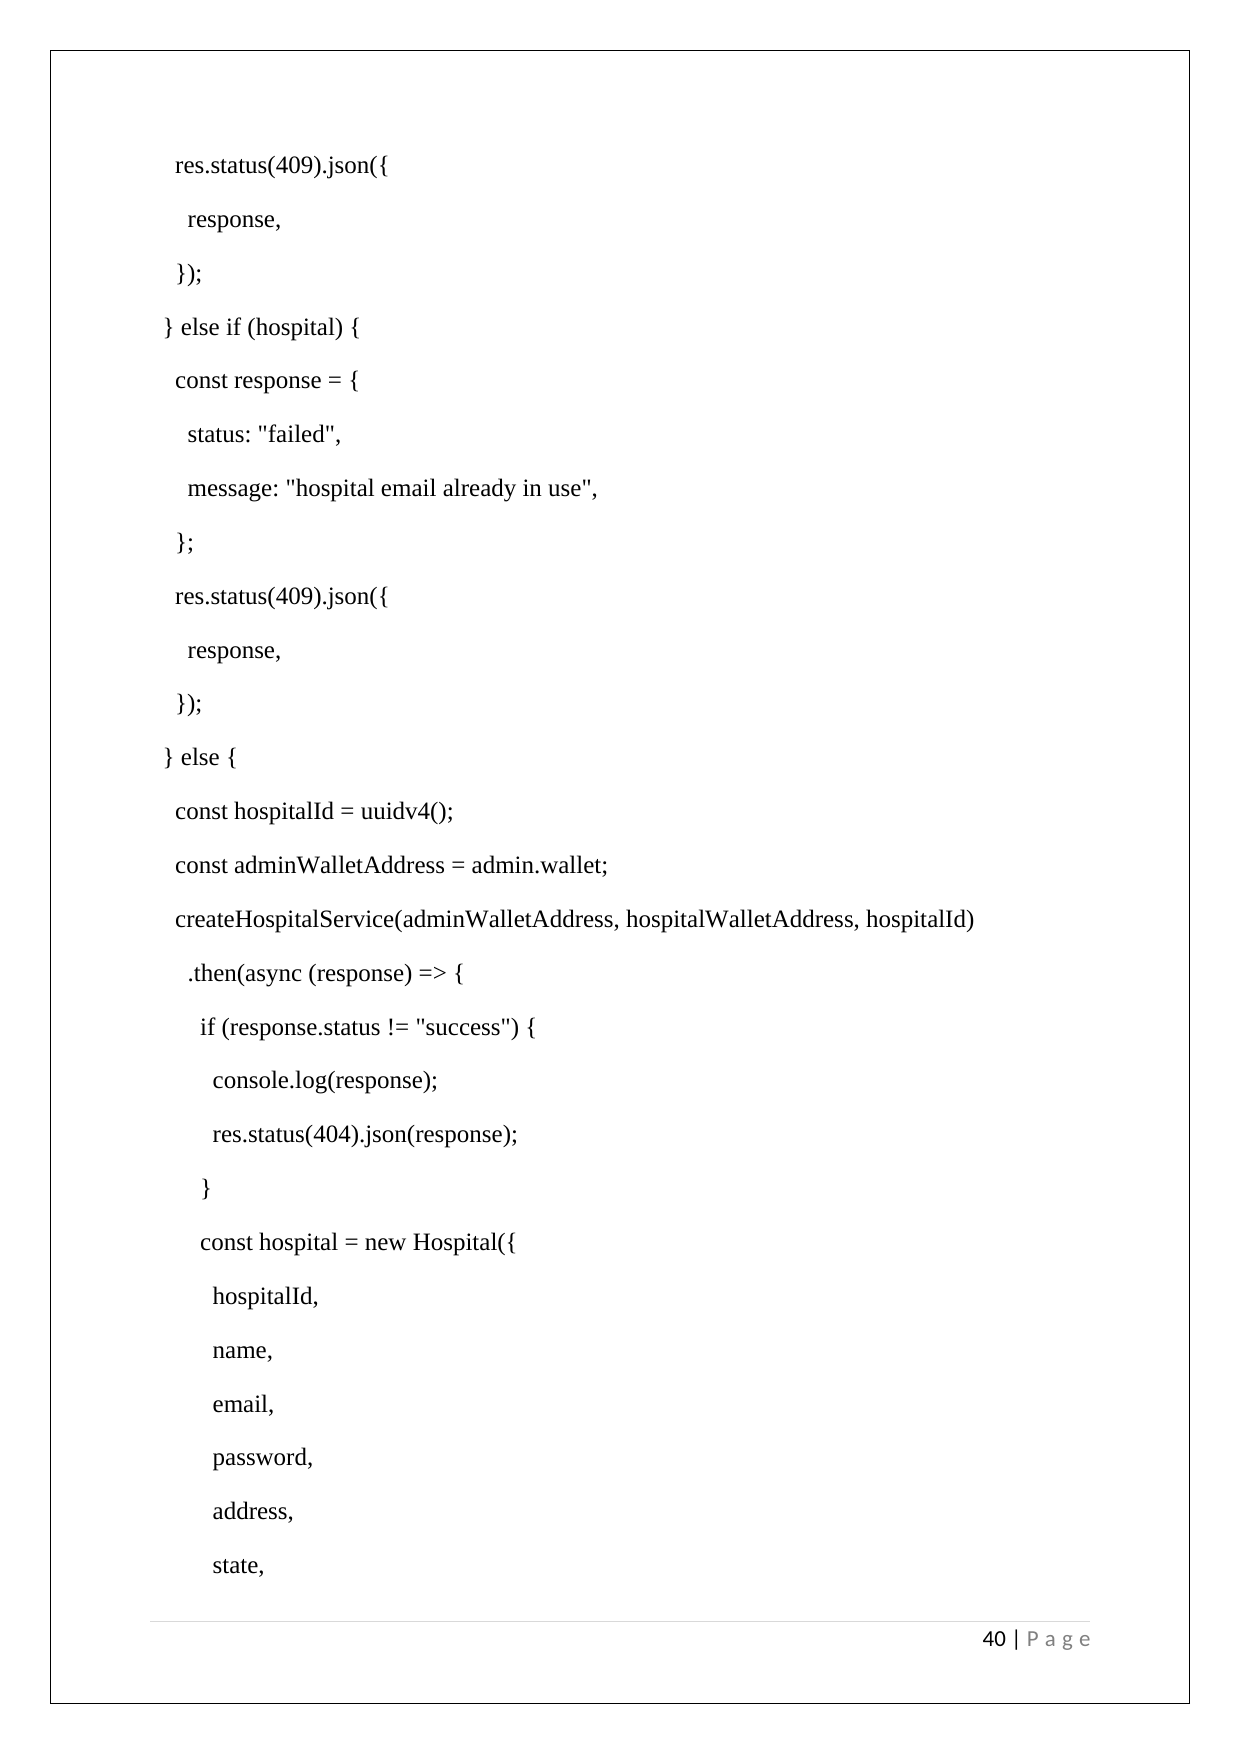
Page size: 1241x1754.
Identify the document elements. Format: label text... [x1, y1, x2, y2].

text const response = { [150, 365, 1090, 394]
text } [150, 1173, 1090, 1202]
text email, [150, 1389, 1090, 1417]
text const adminWalletAddress = admin.wallet; [150, 850, 1090, 879]
text }); [150, 258, 1090, 286]
text createHospitalService(adminWalletAddress, hospitalWalletAddress, hospitalId) [150, 904, 1090, 933]
text status: "failed", [150, 419, 1090, 448]
text message: "hospital email already in use", [150, 473, 1090, 502]
text .then(async (response) => { [150, 958, 1090, 987]
text if (response.status != "success") { [150, 1012, 1090, 1040]
text hospitalId, [150, 1281, 1090, 1310]
text password, [150, 1442, 1090, 1471]
text res.status(409).json({ [150, 581, 1090, 609]
text }; [150, 527, 1090, 556]
text res.status(409).json({ [150, 150, 1090, 179]
text } else if (hospital) { [150, 312, 1090, 340]
text } else { [150, 742, 1090, 771]
text response, [150, 635, 1090, 663]
text address, [150, 1496, 1090, 1525]
text const hospitalId = uuidv4(); [150, 796, 1090, 825]
text state, [150, 1550, 1090, 1579]
text response, [150, 204, 1090, 233]
text console.log(response); [150, 1066, 1090, 1094]
text name, [150, 1335, 1090, 1363]
text const hospital = new Hospital({ [150, 1227, 1090, 1256]
text }); [150, 688, 1090, 717]
text res.status(404).json(response); [150, 1119, 1090, 1148]
